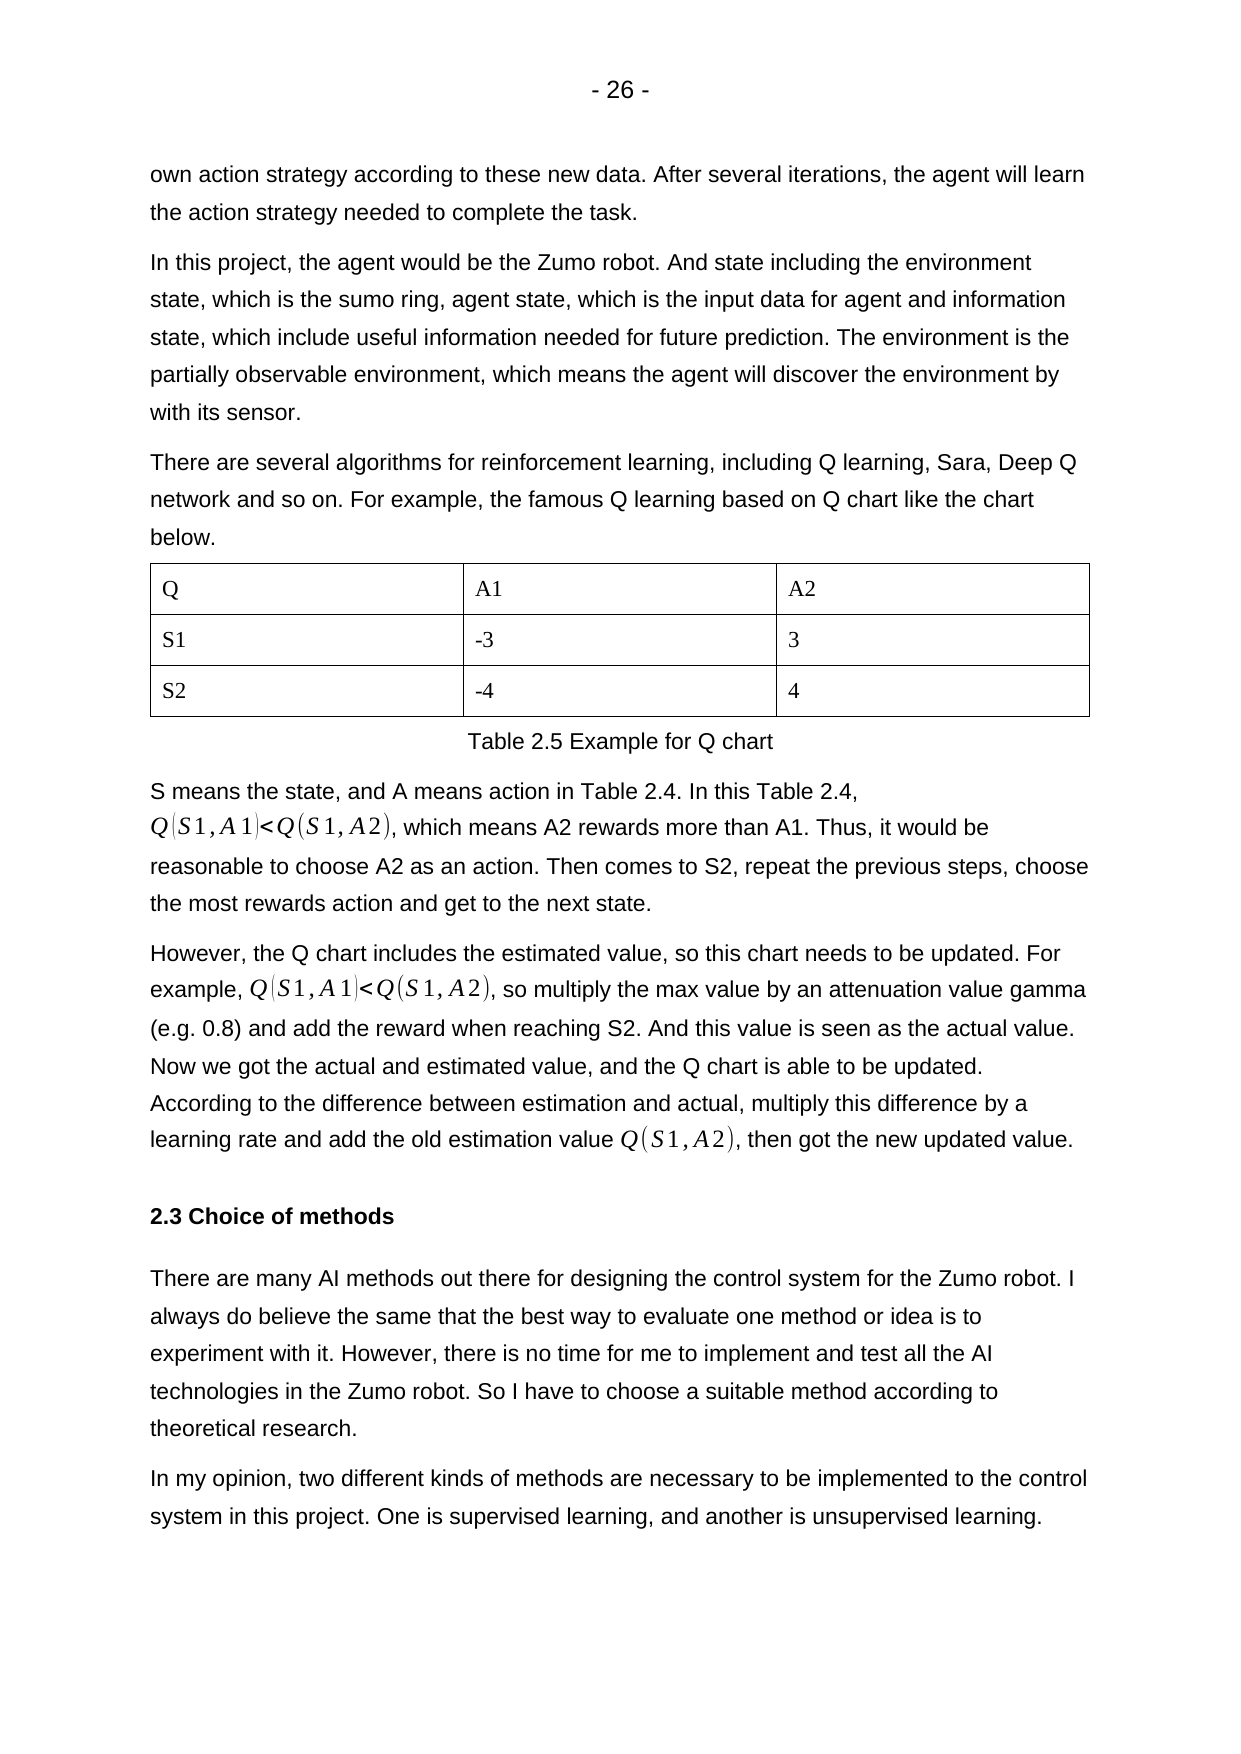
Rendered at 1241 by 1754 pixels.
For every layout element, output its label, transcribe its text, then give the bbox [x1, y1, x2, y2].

table_cell -4 [464, 666, 776, 716]
text In my opinion, two different kinds of methods are necessary to be implemented to the control system in this project. One is supervised learning, and another is unsupervised learning. [150, 1454, 1090, 1529]
subtitle 2.3 Choice of methods [150, 1192, 1090, 1229]
text In this project, the agent would be the Zumo robot. And state including the environment state, which is the sumo ring, agent state, which is the input data for agent and information state, which include useful information needed for future prediction. The environment is the partially observable environment, which means the agent will discover the environment by with its sensor. [150, 237, 1090, 425]
text Table 2.5 Example for Q chart [150, 717, 1090, 754]
table_header A1 [464, 564, 776, 613]
table_cell 4 [777, 666, 1089, 716]
table_header Q [151, 564, 463, 613]
table_cell S2 [151, 666, 463, 716]
table_cell S1 [151, 615, 463, 664]
text There are many AI methods out there for designing the control system for the Zumo robot. I always do believe the same that the best way to evaluate one method or idea is to experiment with it. However, there is no time for me to implement and test all the AI technologies in the Zumo robot. So I have to choose a suitable method according to theoretical research. [150, 1254, 1090, 1442]
table_cell -3 [464, 615, 776, 664]
text There are several algorithms for reinforcement learning, including Q learning, Sara, Deep Q network and so on. For example, the famous Q learning based on Q chart like the chart below. [150, 437, 1090, 550]
text S means the state, and A means action in Table 2.4. In this Table 2.4, , which means A2 rewards more than A1. Thus, it would be reasonable to choose A2 as an action. Then comes to S2, repeat the previous steps, choose the most rewards action and get to the next state. [150, 767, 1090, 917]
table_header A2 [777, 564, 1089, 613]
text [150, 150, 1090, 225]
text However, the Q chart includes the estimated value, so this chart needs to be updated. For example, , so multiply the max value by an attenuation value gamma (e.g. 0.8) and add the reward when reaching S2. And this value is seen as the actual value. Now we got the actual and estimated value, and the Q chart is able to be updated. According to the difference between estimation and actual, multiply this difference by a learning rate and add the old estimation value , then got the new updated value. [150, 929, 1090, 1154]
table_cell 3 [777, 615, 1089, 664]
